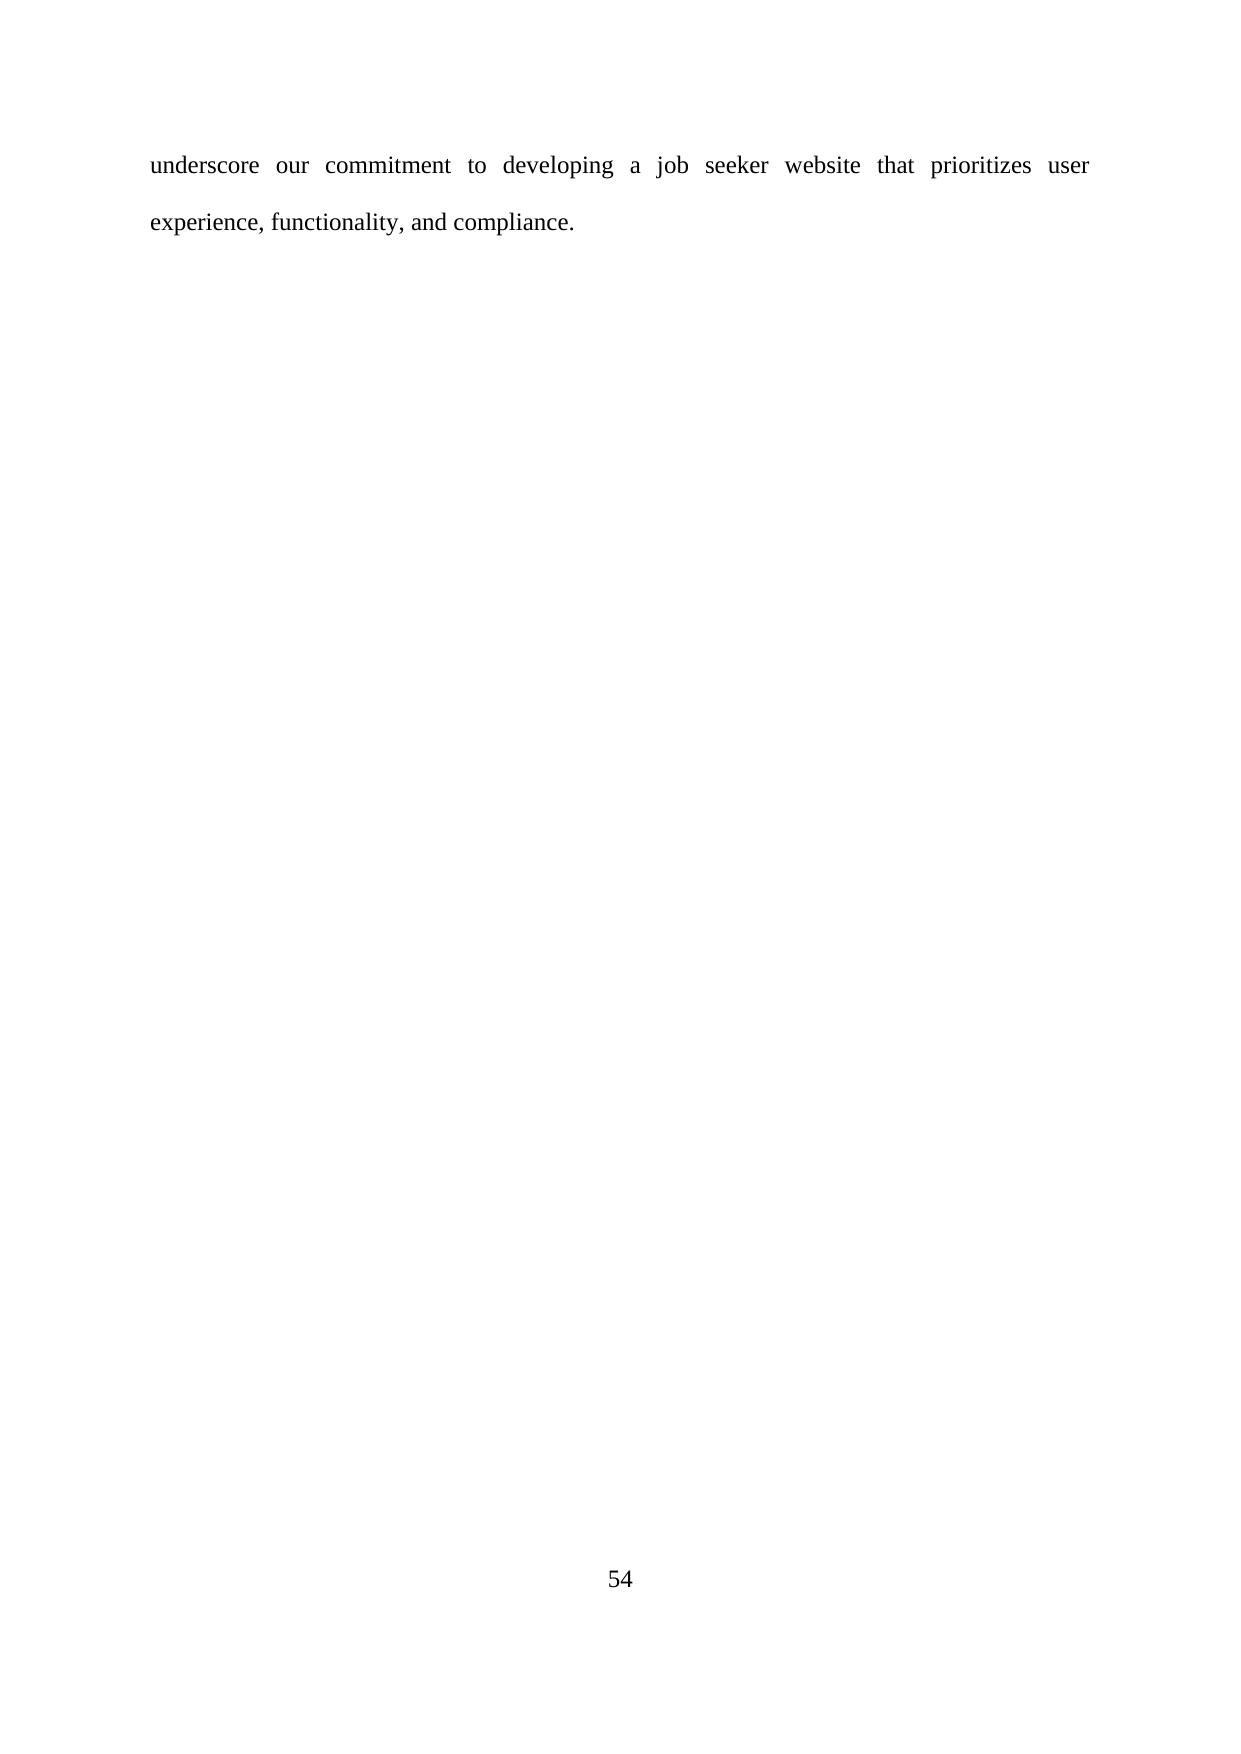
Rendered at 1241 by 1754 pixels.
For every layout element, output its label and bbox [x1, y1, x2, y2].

list [150, 150, 1090, 236]
